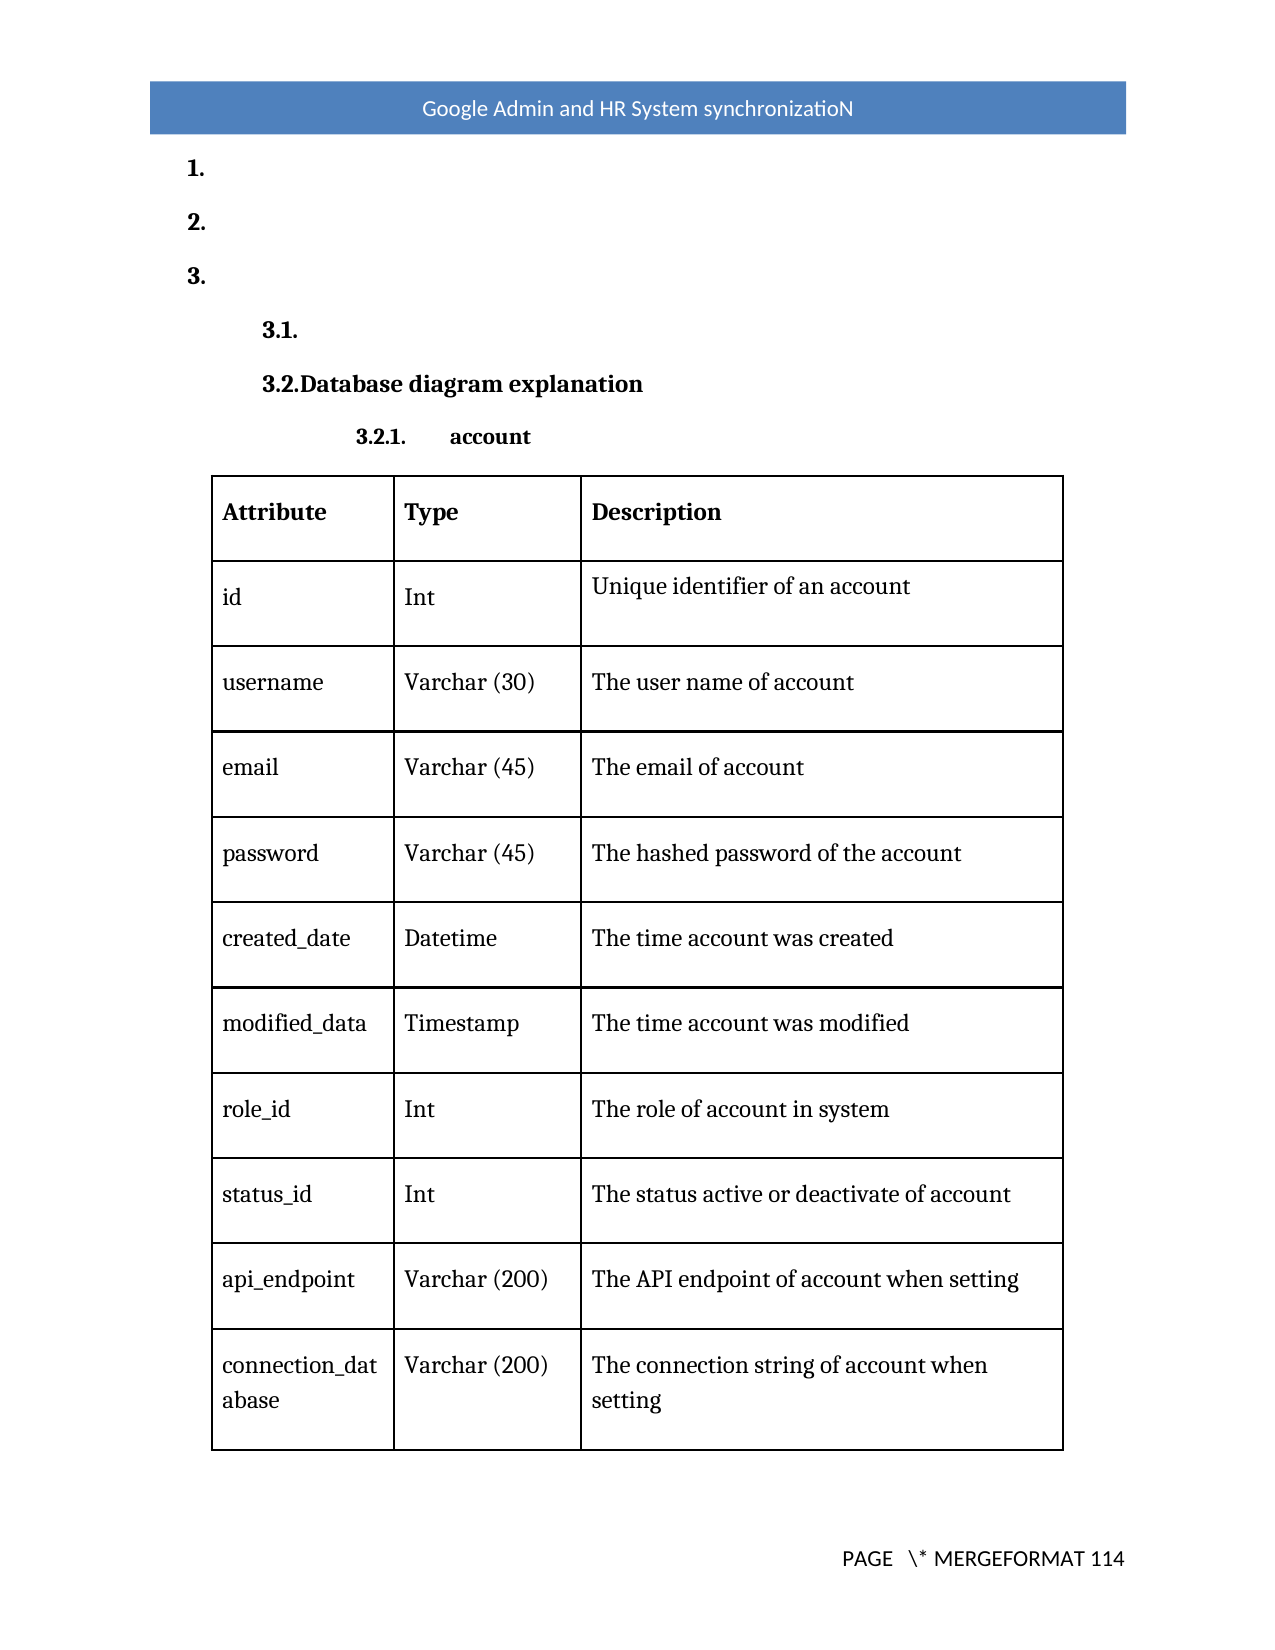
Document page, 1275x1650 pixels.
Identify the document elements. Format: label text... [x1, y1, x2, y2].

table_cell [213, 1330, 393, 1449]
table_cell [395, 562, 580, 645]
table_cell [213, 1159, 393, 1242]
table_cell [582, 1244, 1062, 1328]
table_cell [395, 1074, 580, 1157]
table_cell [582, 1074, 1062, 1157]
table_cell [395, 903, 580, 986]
subtitle Database diagram explanation [262, 369, 1125, 398]
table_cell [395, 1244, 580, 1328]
subtitle account [356, 423, 1125, 450]
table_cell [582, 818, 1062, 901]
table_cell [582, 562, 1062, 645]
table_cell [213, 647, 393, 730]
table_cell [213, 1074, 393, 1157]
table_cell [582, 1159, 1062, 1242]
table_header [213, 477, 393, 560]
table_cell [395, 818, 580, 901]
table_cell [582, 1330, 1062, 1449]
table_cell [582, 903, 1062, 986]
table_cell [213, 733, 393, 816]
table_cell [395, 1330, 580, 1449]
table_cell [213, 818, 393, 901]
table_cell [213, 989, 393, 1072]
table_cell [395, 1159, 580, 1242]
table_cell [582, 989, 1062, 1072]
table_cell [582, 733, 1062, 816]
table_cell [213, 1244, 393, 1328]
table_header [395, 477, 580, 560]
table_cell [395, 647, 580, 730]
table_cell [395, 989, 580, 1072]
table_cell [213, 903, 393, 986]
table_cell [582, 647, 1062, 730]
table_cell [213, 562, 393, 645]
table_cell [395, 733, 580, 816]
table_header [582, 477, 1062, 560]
